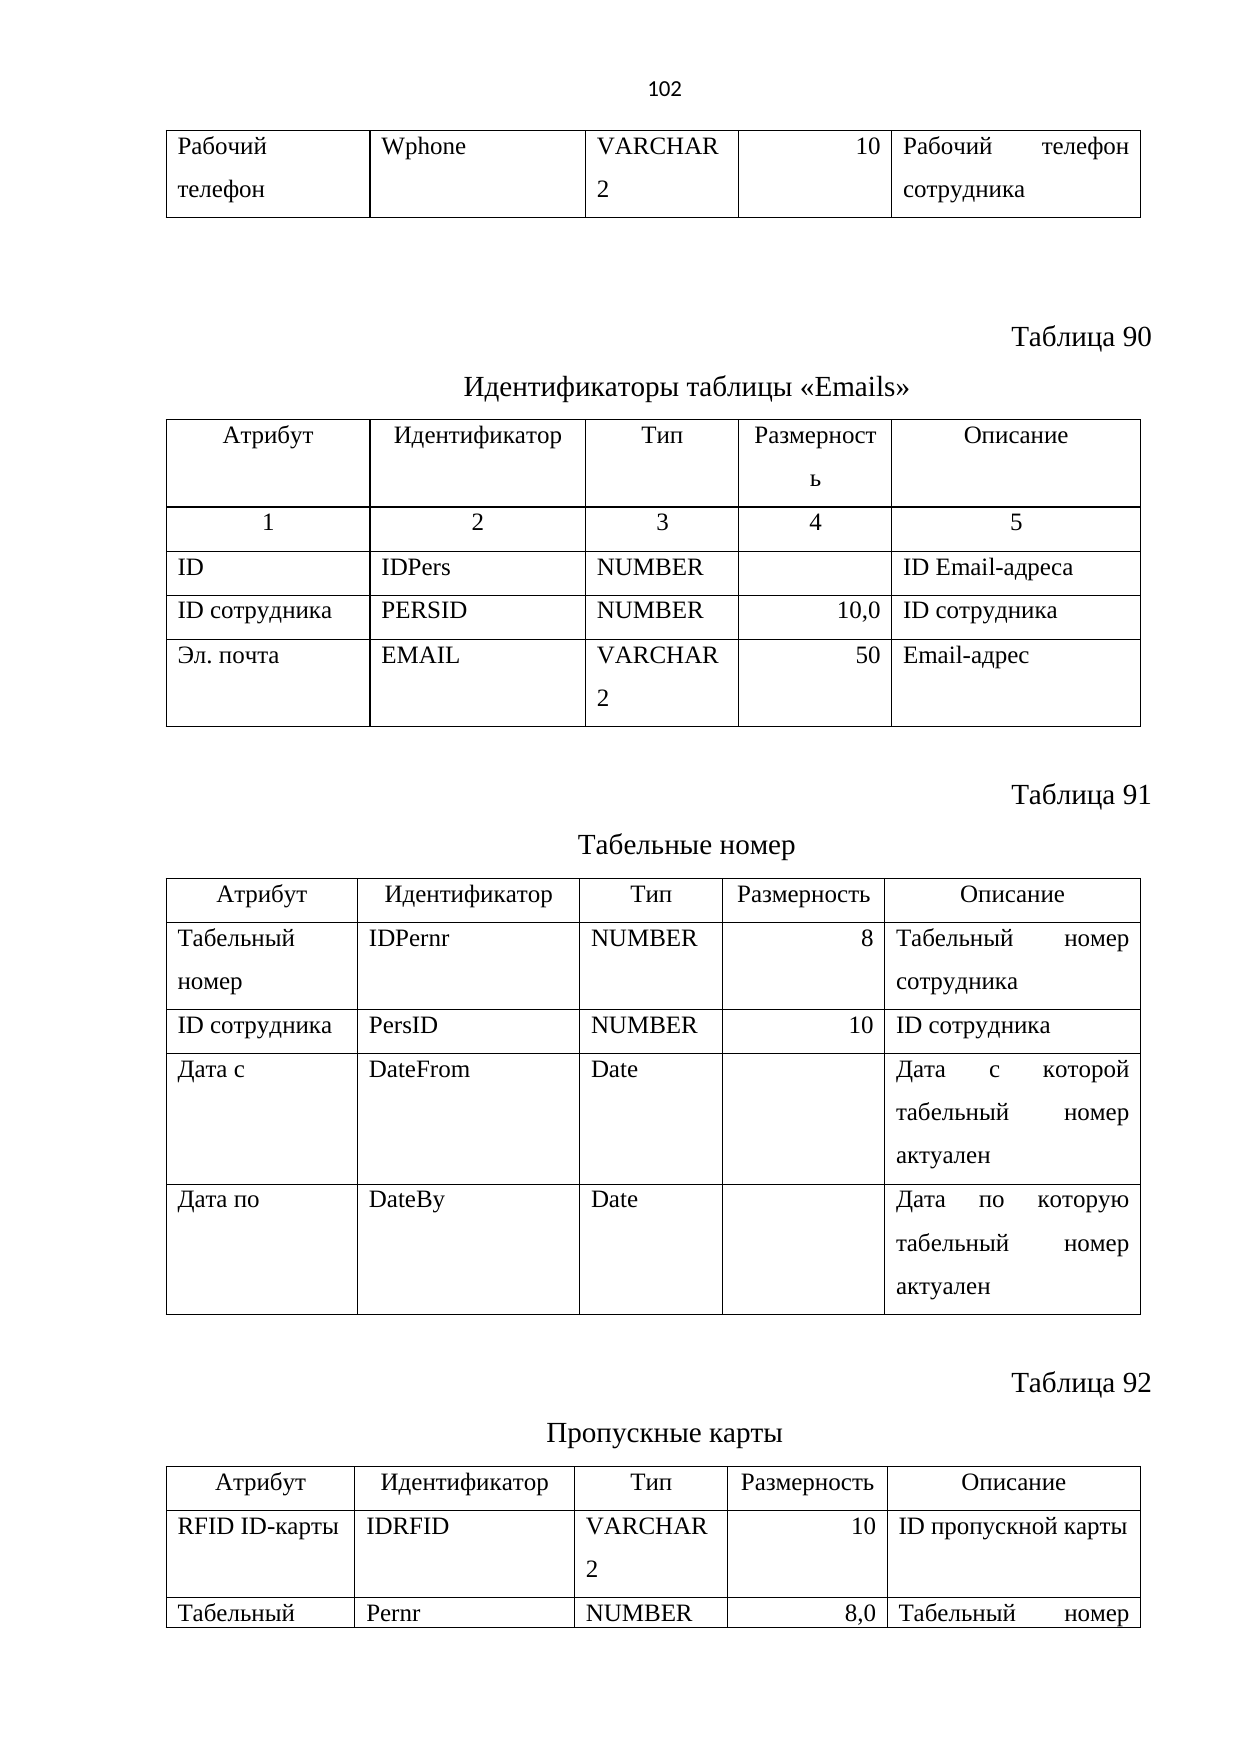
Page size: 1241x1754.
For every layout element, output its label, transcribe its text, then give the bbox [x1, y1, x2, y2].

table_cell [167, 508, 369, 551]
text Табельные номер [177, 827, 1152, 861]
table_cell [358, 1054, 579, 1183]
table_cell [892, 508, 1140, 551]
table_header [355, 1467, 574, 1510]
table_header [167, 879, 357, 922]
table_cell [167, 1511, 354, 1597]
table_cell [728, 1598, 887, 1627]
text Таблица 92 [177, 1365, 1152, 1399]
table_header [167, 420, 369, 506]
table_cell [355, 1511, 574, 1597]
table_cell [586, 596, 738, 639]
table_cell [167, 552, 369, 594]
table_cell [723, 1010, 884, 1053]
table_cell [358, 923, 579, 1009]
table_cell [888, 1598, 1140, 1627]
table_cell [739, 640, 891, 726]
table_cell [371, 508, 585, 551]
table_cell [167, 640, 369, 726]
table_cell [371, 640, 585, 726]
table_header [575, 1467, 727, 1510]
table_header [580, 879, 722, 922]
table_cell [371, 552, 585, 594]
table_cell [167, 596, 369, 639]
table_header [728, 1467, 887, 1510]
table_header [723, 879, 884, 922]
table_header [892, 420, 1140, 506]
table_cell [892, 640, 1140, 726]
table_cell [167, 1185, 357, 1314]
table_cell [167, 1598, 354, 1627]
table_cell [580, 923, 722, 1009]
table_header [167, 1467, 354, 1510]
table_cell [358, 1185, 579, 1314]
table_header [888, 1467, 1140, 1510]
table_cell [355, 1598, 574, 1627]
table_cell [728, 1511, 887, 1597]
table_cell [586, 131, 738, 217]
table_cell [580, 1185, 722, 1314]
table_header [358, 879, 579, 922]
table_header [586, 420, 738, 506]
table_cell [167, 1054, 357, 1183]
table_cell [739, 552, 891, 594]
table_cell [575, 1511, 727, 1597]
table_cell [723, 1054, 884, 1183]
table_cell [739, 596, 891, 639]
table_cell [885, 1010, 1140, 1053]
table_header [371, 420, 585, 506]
text Пропускные карты [177, 1415, 1152, 1449]
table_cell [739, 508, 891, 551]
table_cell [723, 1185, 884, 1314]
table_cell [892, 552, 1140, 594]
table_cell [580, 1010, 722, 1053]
text Идентификаторы таблицы «Emails» [177, 369, 1152, 402]
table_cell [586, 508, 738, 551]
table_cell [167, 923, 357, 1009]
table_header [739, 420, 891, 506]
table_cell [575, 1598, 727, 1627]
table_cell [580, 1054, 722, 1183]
text Таблица 91 [177, 777, 1152, 811]
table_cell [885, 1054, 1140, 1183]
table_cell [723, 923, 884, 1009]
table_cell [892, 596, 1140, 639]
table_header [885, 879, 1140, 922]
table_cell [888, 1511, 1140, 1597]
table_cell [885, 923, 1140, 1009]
text Таблица 90 [177, 319, 1152, 352]
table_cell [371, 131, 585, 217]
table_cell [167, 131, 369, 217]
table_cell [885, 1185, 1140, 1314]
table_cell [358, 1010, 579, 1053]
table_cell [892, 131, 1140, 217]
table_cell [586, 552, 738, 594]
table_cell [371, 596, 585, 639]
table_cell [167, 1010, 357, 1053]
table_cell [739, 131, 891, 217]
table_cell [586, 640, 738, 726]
